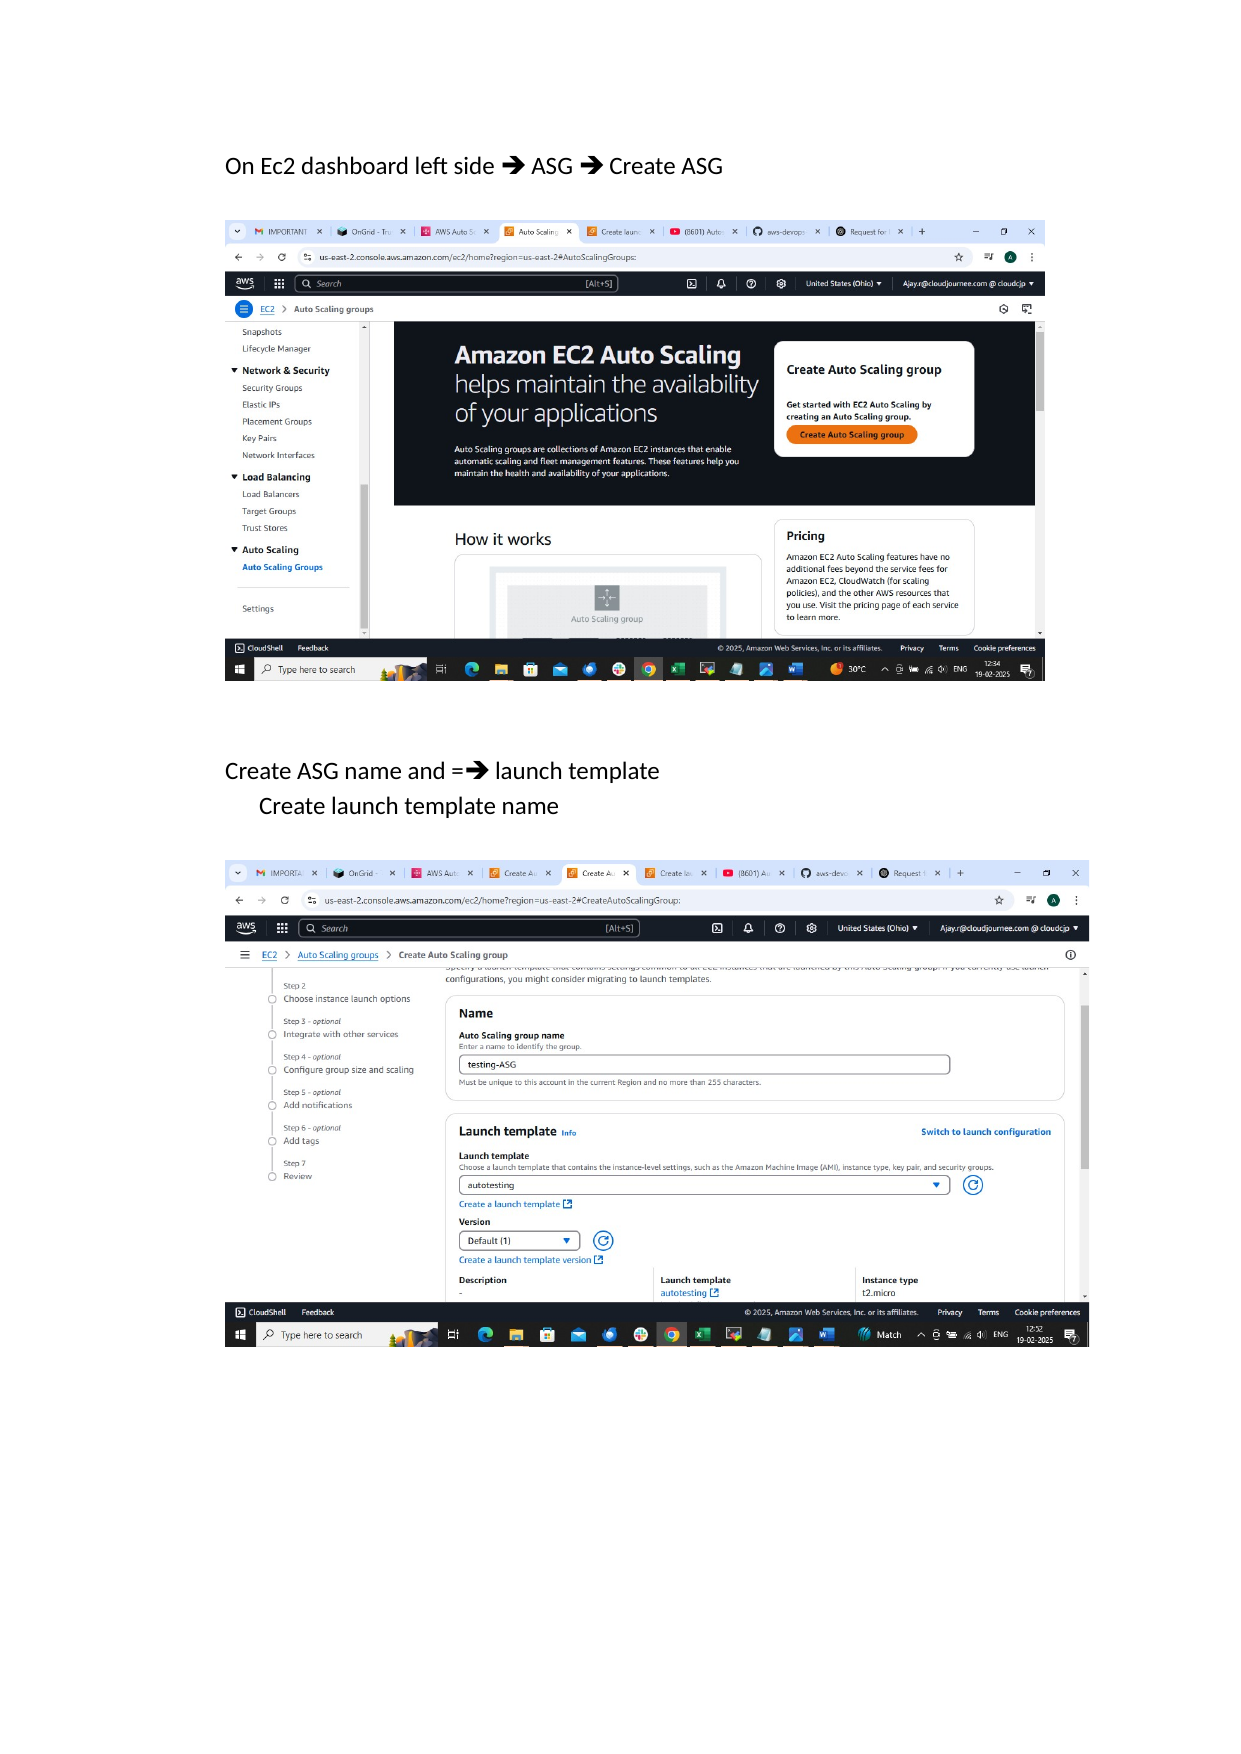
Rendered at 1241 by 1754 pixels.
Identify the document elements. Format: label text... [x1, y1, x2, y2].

list On Ec2 dashboard left side ASG Create ASG [225, 150, 1090, 181]
picture [225, 220, 1045, 681]
picture [225, 860, 1090, 1347]
list Create ASG name and = launch template [225, 755, 1090, 786]
list Create launch template name [225, 790, 1090, 821]
